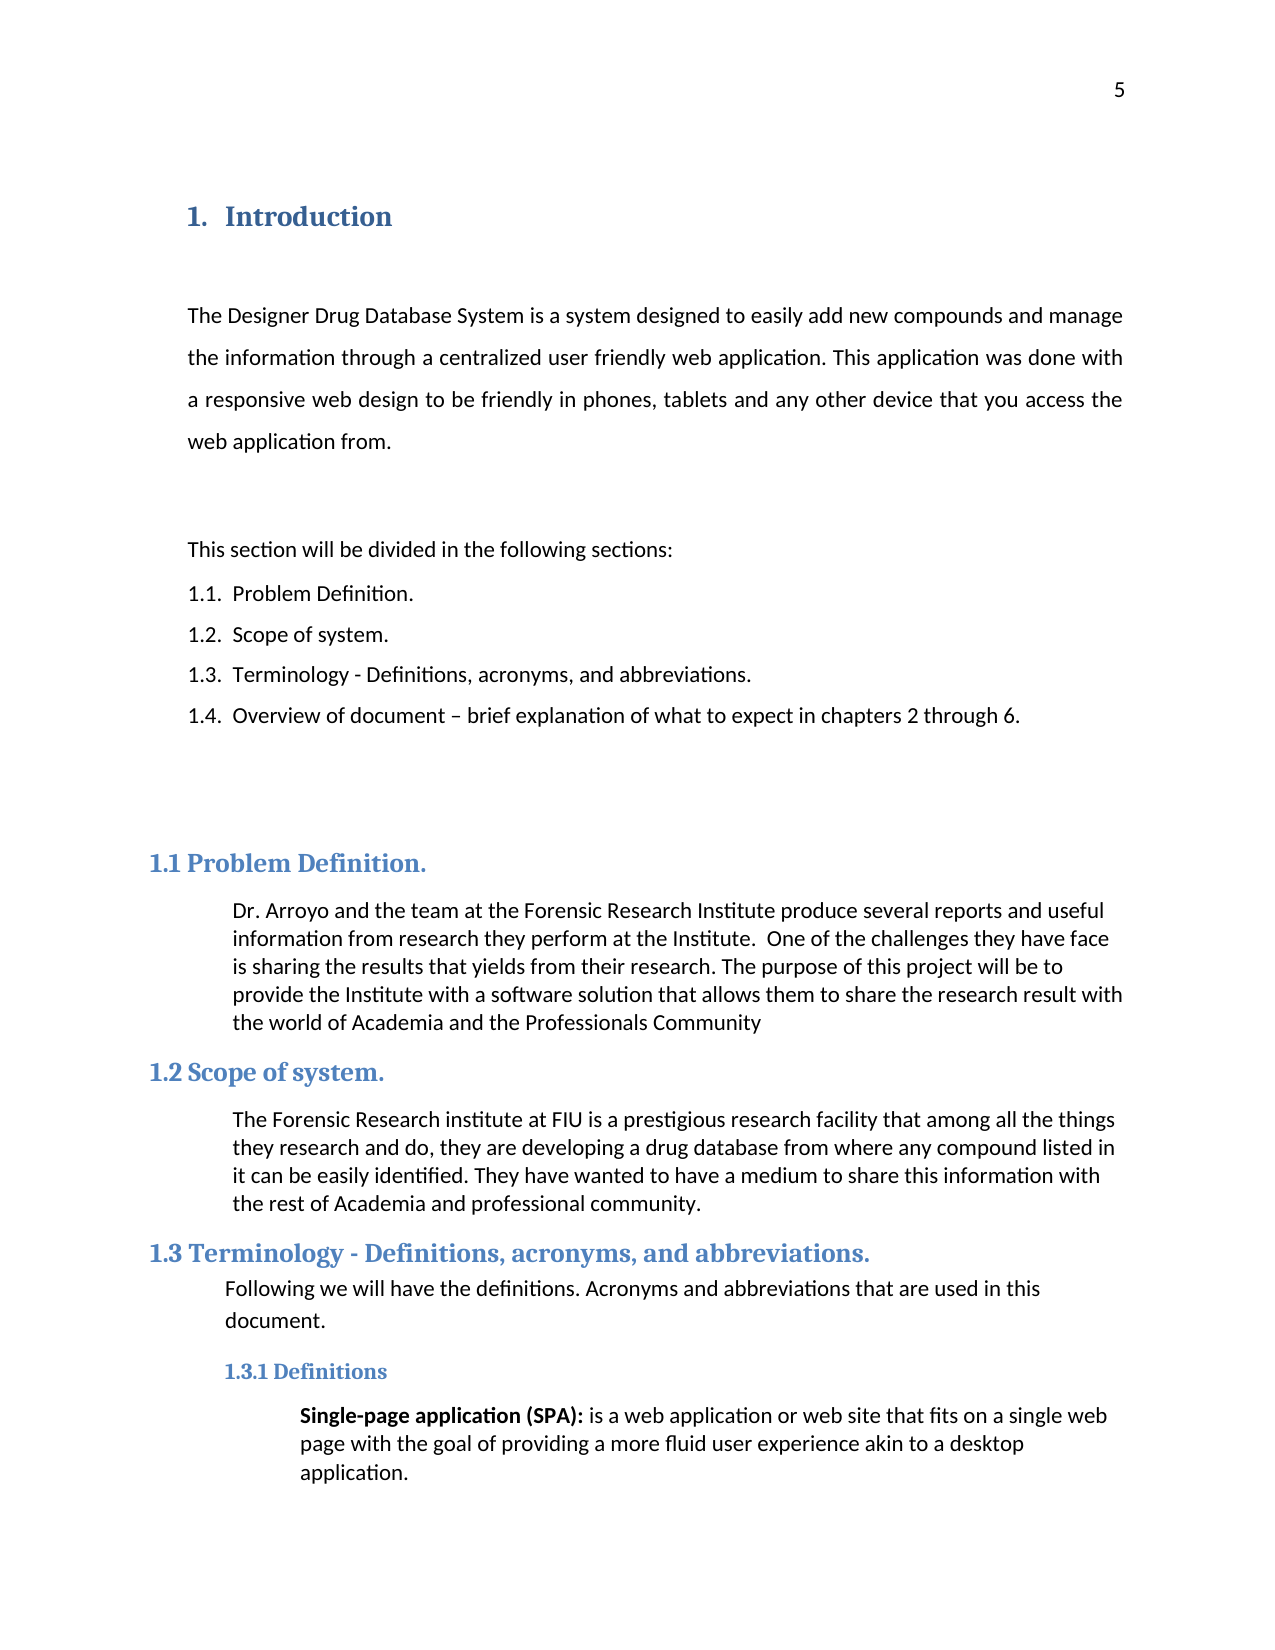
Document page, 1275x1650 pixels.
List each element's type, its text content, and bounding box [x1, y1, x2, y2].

subtitle Introduction [187, 200, 1125, 233]
text Single-page application (SPA): is a web application or web site that fits on a single web page with the goal of providing a more fluid user experience akin to a desktop application. [300, 1402, 1125, 1486]
subtitle 1.2 Scope of system. [150, 1057, 1125, 1088]
list Overview of document – brief explanation of what to expect in chapters 2 through 6. [187, 701, 1125, 729]
text Dr. Arroyo and the team at the Forensic Research Institute produce several reports and useful information from research they perform at the Institute. One of the challenges they have face is sharing the results that yields from their research. The purpose of this project will be to provide the Institute with a software solution that allows them to share the research result with the world of Academia and the Professionals Community [232, 896, 1125, 1036]
text Following we will have the definitions. Acronyms and abbreviations that are used in this document. [225, 1274, 1125, 1334]
subtitle 1.3.1 Definitions [225, 1359, 1125, 1385]
text The Forensic Research institute at FIU is a prestigious research facility that among all the things they research and do, they are developing a drug database from where any compound listed in it can be easily identified. They have wanted to have a medium to share this information with the rest of Academia and professional community. [232, 1105, 1125, 1217]
list Scope of system. [187, 620, 1125, 648]
subtitle 1.1 Problem Definition. [150, 848, 1125, 879]
list Problem Definition. [187, 579, 1125, 607]
subtitle 1.3 Terminology - Definitions, acronyms, and abbreviations. [150, 1238, 1125, 1269]
list Terminology - Definitions, acronyms, and abbreviations. [187, 661, 1125, 688]
text This section will be divided in the following sections: [150, 535, 1125, 563]
text The Designer Drug Database System is a system designed to easily add new compounds and manage the information through a centralized user friendly web application. This application was done with a responsive web design to be friendly in phones, tablets and any other device that you access the web application from. [187, 301, 1125, 455]
